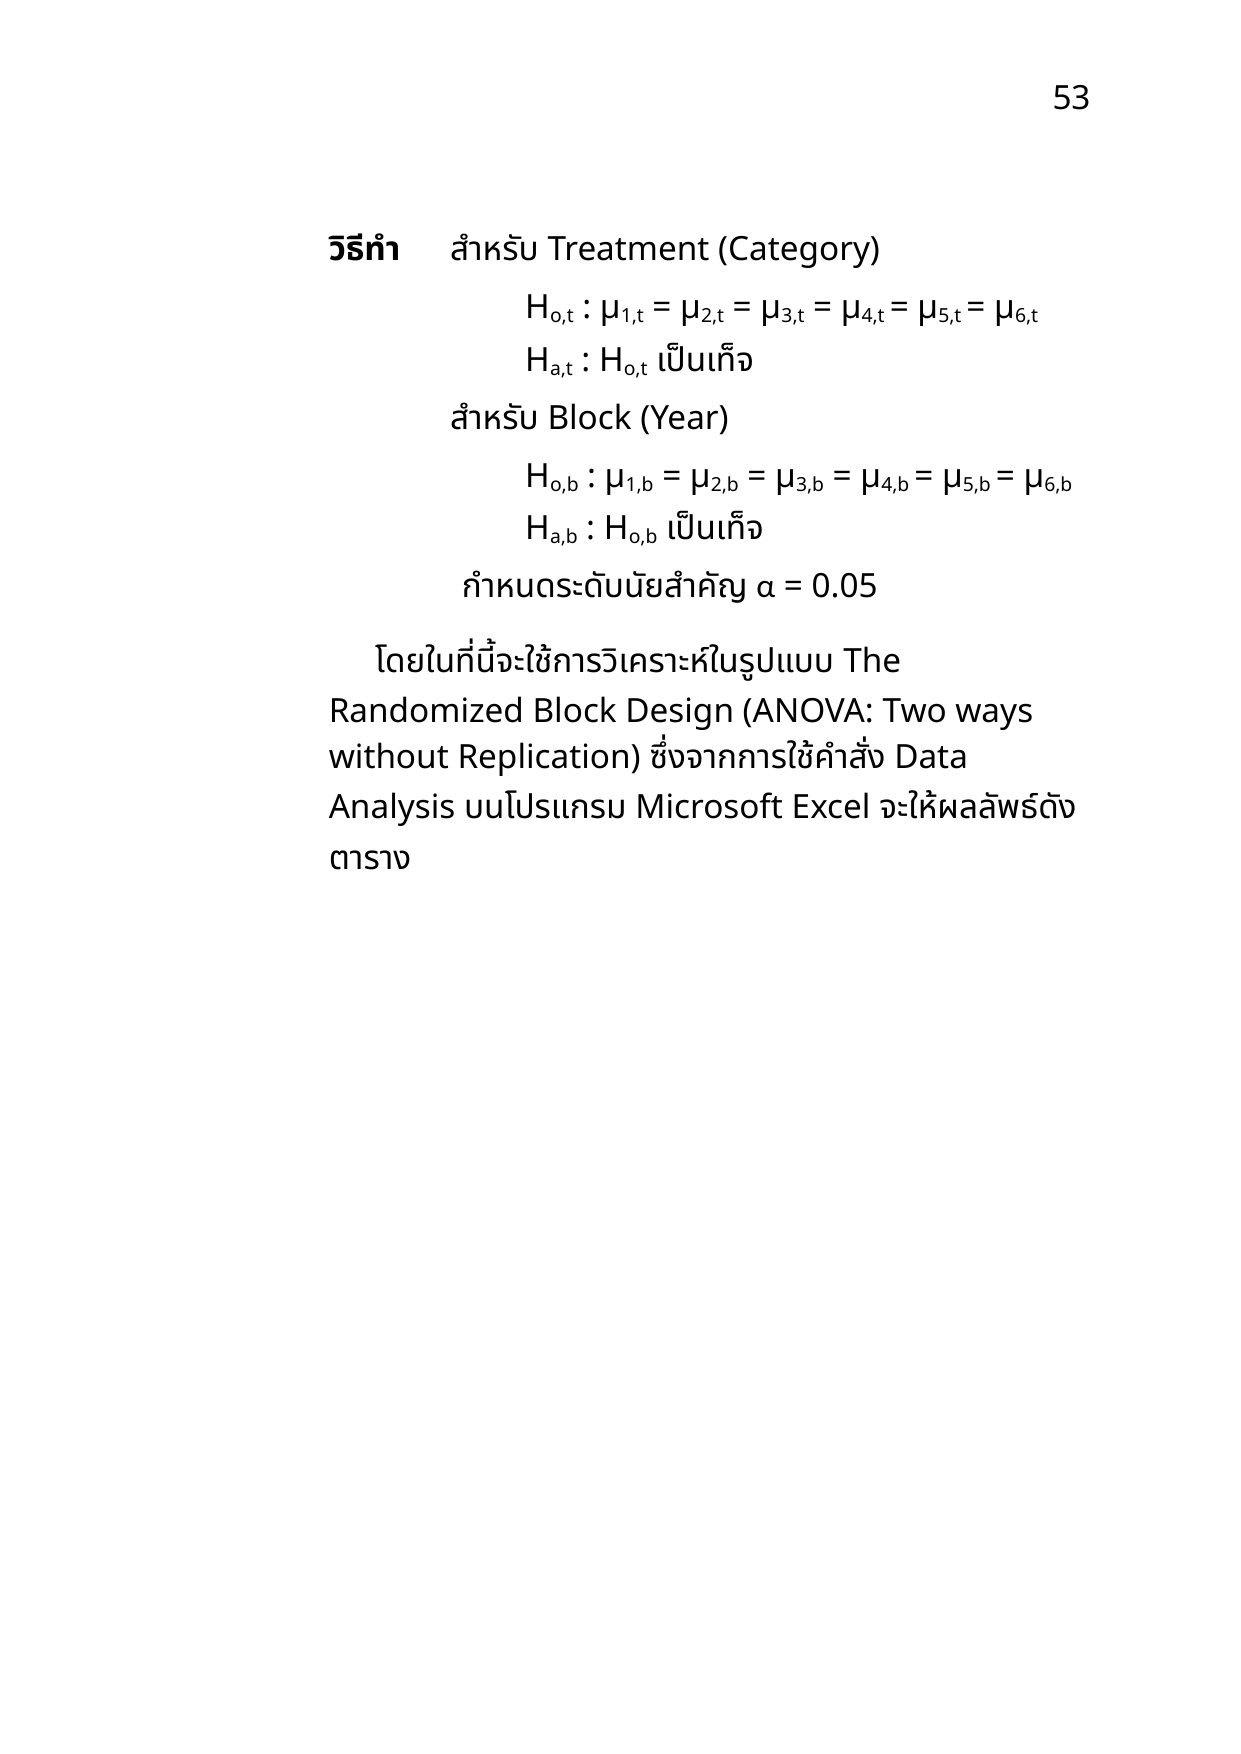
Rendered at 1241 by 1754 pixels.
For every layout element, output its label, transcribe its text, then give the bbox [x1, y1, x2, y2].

text Ha,b : Ho,b เป็นเท็จ [253, 504, 1090, 554]
text Ha,t : Ho,t เป็นเท็จ [253, 335, 1090, 386]
text Ho,t : µ1,t = µ2,t = µ3,t = µ4,t = µ5,t = µ6,t [450, 283, 1090, 328]
text โดยในที่นี้จะใช้การวิเคราะห์ในรูปแบบ The Randomized Block Design (ANOVA: Two ways without Replication) ซึ่งจากการใช้คำสั่ง Data Analysis บนโปรแกรม Microsoft Excel จะให้ผลลัพธ์ดังตาราง [328, 637, 1090, 884]
text วิธีทำ สำหรับ Treatment (Category) [253, 225, 1090, 276]
text กำหนดระดับนัยสำคัญ α = 0.05 [253, 562, 1090, 612]
text สำหรับ Block (Year) [253, 393, 1090, 444]
text Ho,b : µ1,b = µ2,b = µ3,b = µ4,b = µ5,b = µ6,b [450, 452, 1090, 497]
